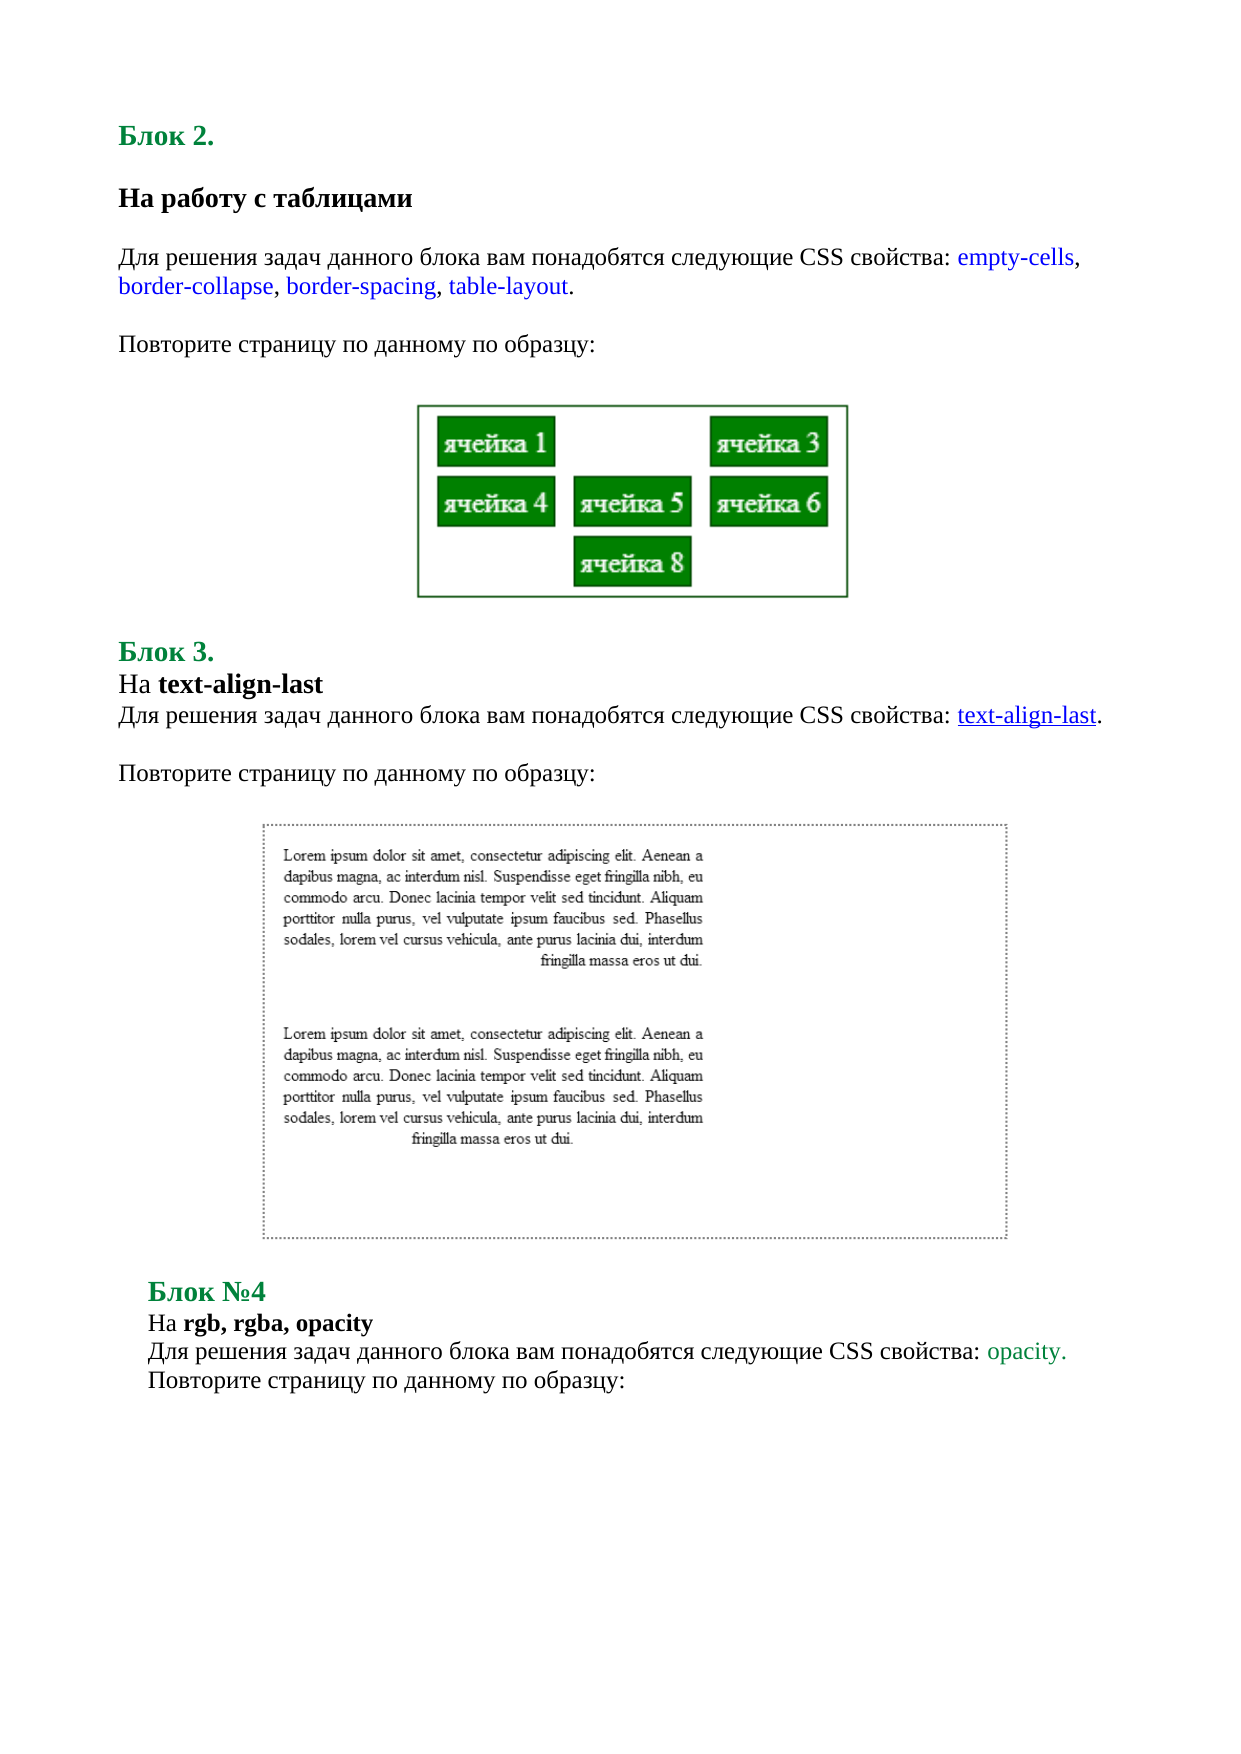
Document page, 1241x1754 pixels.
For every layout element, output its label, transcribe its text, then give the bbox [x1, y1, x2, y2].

picture [252, 815, 1017, 1245]
text Для решения задач данного блока вам понадобятся следующие CSS свойства: empty-cells, border-collapse, border-spacing, table-layout. [118, 242, 1152, 300]
text Для решения задач данного блока вам понадобятся следующие CSS свойства: text-align-last. [118, 700, 1152, 729]
text Блок №4 [118, 1274, 1138, 1308]
text Повторите страницу по данному по образцу: [118, 329, 1152, 358]
text На rgb, rgba, opacity [118, 1308, 1138, 1336]
text Повторите страницу по данному по образцу: [118, 758, 1152, 787]
text Для решения задач данного блока вам понадобятся следующие CSS свойства: opacity. [118, 1336, 1138, 1365]
text Блок 2. [118, 118, 1152, 152]
text Повторите страницу по данному по образцу: [118, 1365, 1138, 1394]
text Блок 3. [118, 634, 1152, 667]
picture [398, 387, 879, 605]
text На работу с таблицами [118, 181, 1152, 213]
text На text-align-last [118, 667, 1152, 700]
